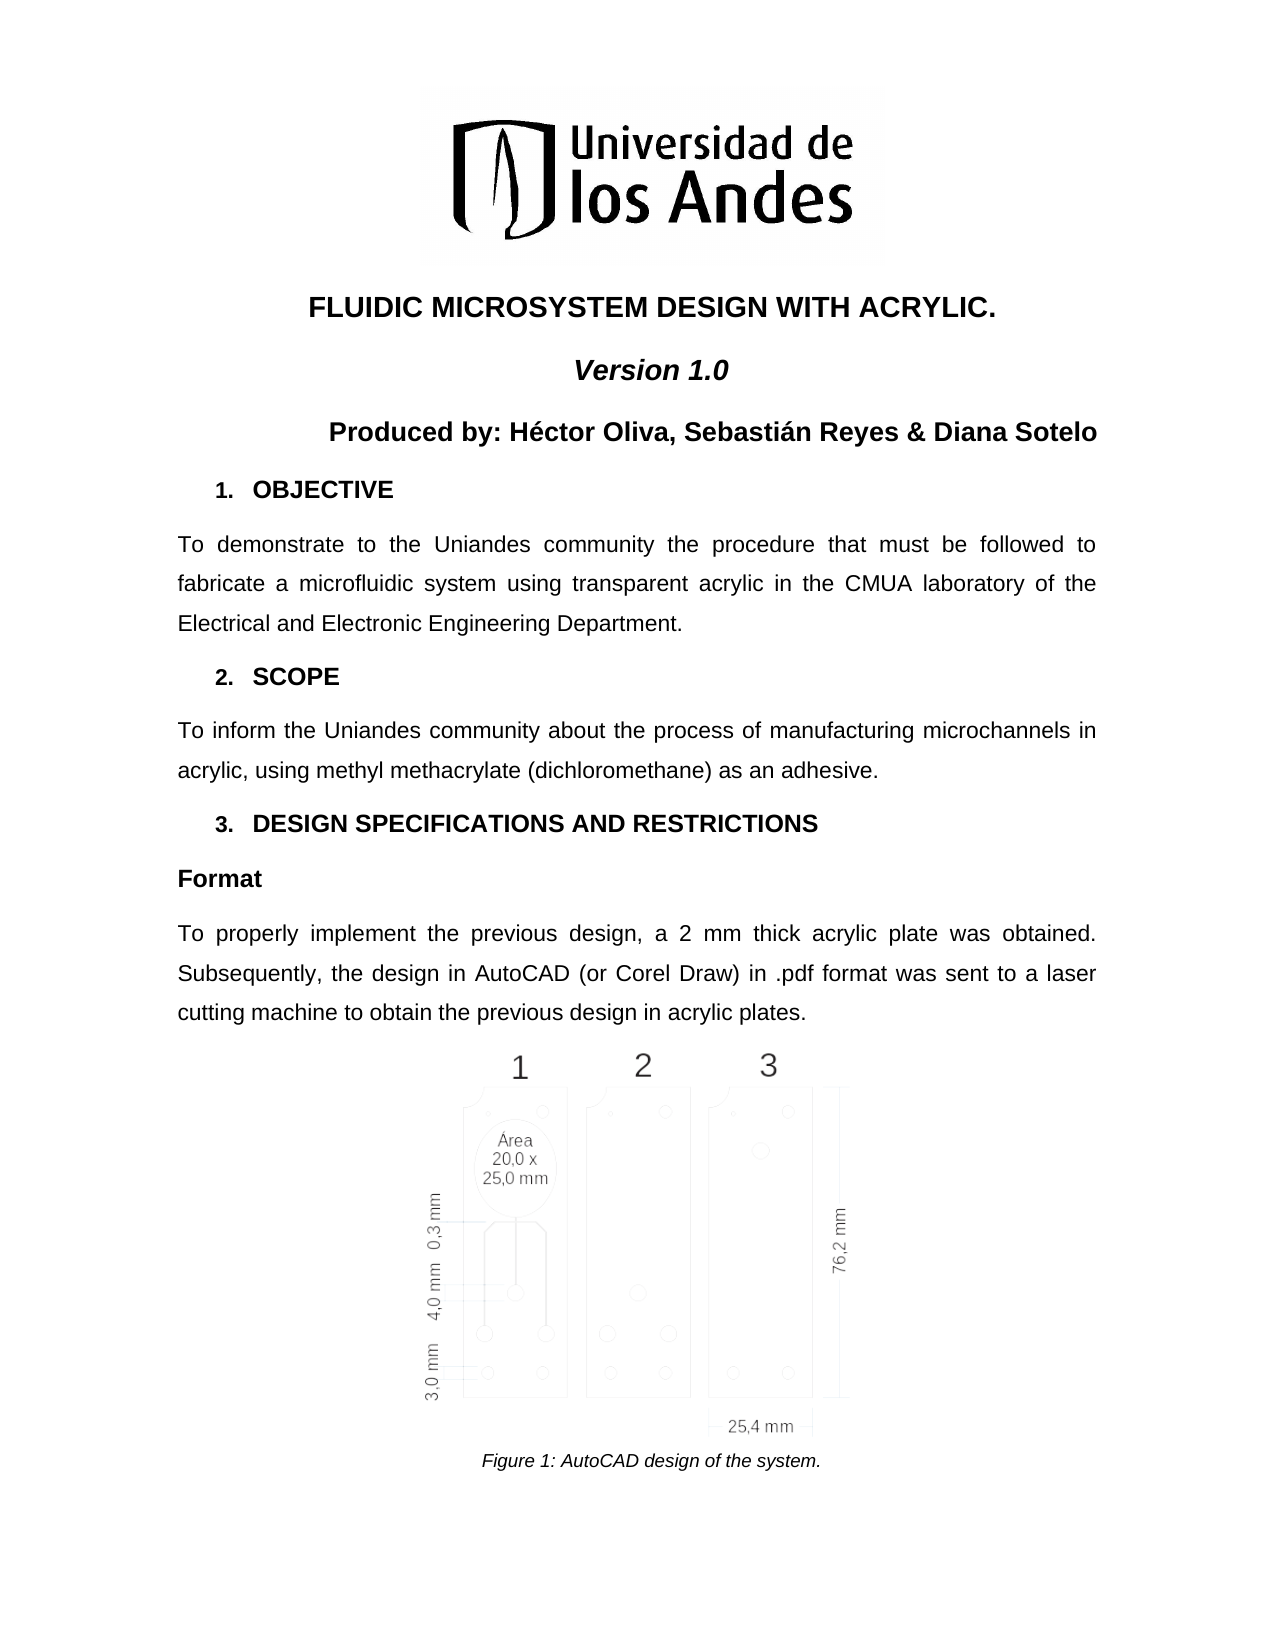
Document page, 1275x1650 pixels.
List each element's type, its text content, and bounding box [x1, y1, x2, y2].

text Figure 1: AutoCAD design of the system. [207, 1450, 1098, 1472]
text To demonstrate to the Uniandes community the procedure that must be followed to fabricate a microfluidic system using transparent acrylic in the CMUA laboratory of the Electrical and Electronic Engineering Department. [177, 531, 1098, 636]
subtitle OBJECTIVE [215, 475, 1098, 504]
text FLUIDIC MICROSYSTEM DESIGN WITH ACRYLIC. [207, 290, 1098, 324]
picture [419, 86, 885, 266]
text Produced by: Héctor Oliva, Sebastián Reyes & Diana Sotelo [207, 416, 1098, 447]
text To inform the Uniandes community about the process of manufacturing microchannels in acrylic, using methyl methacrylate (dichloromethane) as an adhesive. [177, 717, 1098, 783]
text To properly implement the previous design, a 2 mm thick acrylic plate was obtained. Subsequently, the design in AutoCAD (or Corel Draw) in .pdf format was sent to a laser cutting machine to obtain the previous design in acrylic plates. [177, 920, 1098, 1025]
subtitle SCOPE [215, 662, 1098, 690]
subtitle Format [177, 864, 1098, 893]
subtitle DESIGN SPECIFICATIONS AND RESTRICTIONS [215, 809, 1098, 837]
text Version 1.0 [207, 353, 1098, 386]
